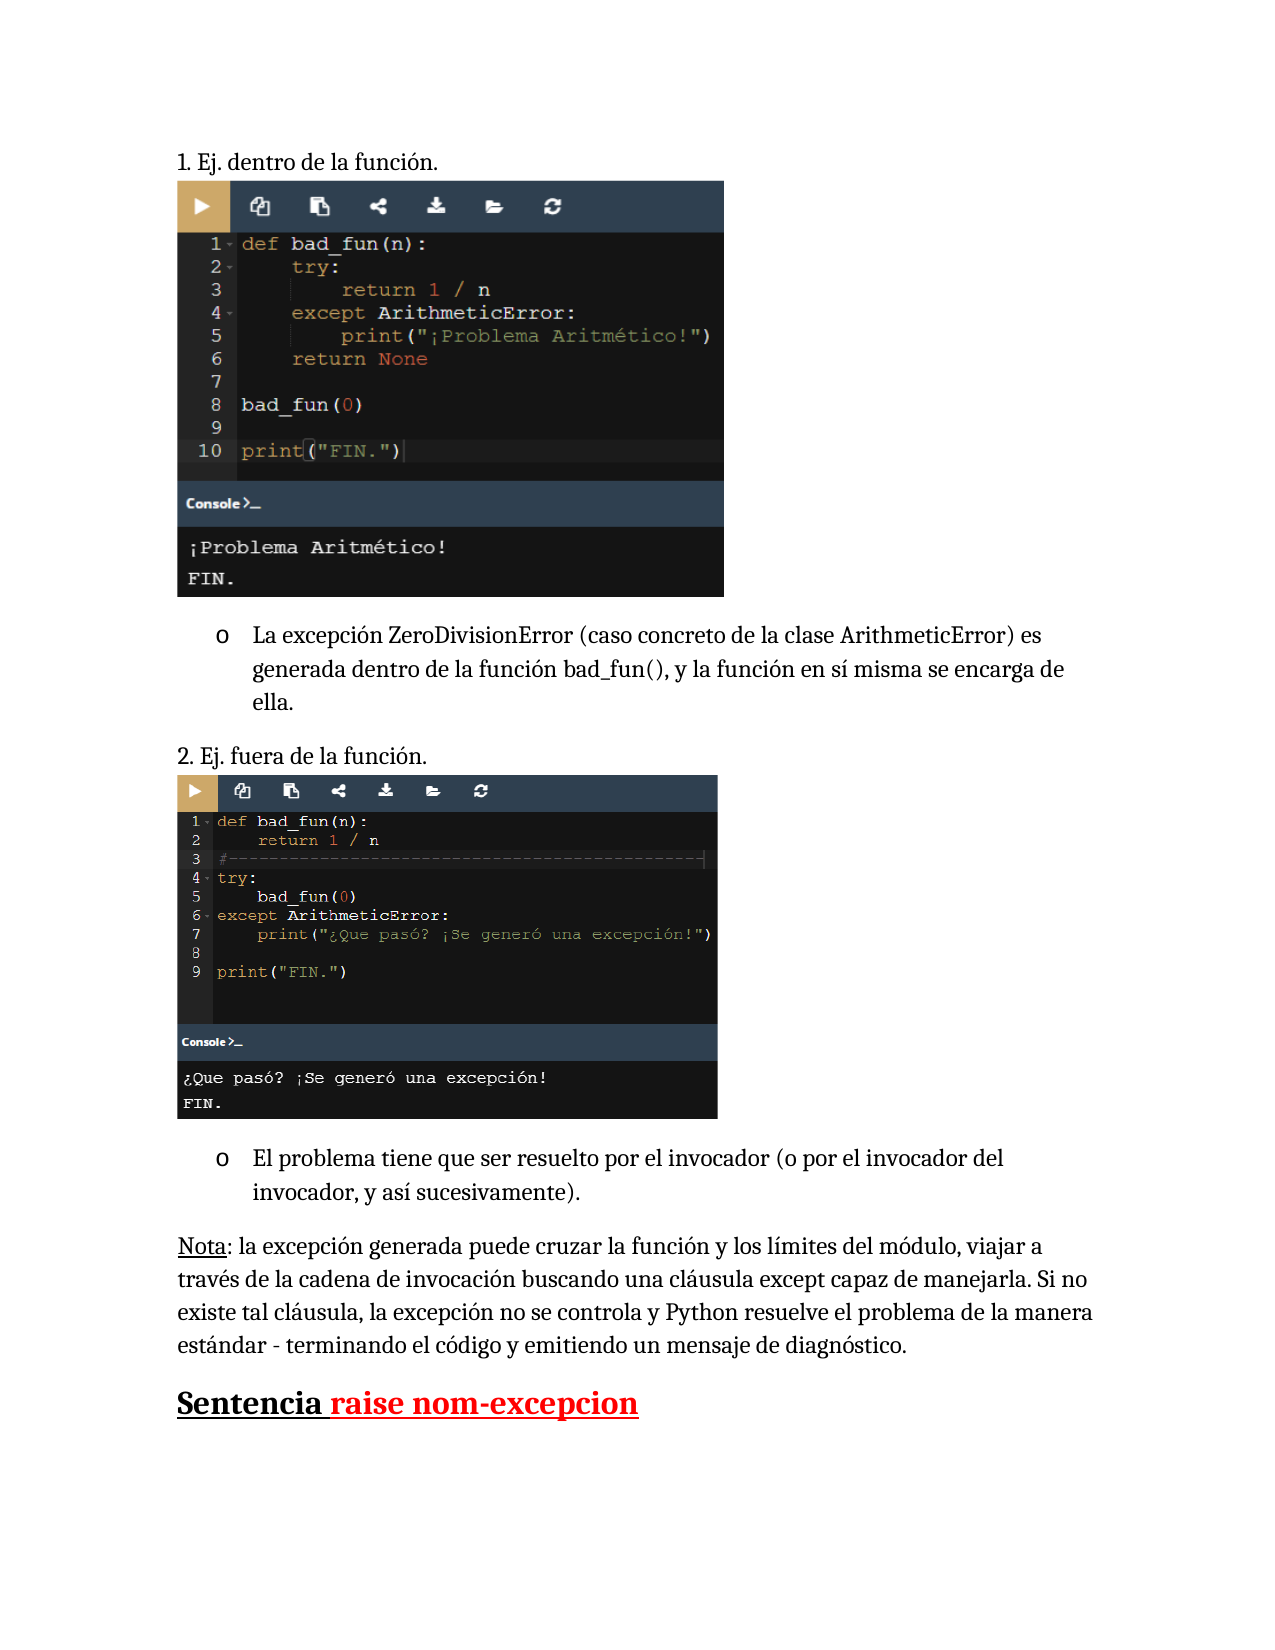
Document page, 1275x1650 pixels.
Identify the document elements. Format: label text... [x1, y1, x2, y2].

list El problema tiene que ser resuelto por el invocador (o por el invocador del invocador, y así sucesivamente). [215, 1144, 1098, 1207]
text Sentencia raise nom-excepcion [177, 1385, 1098, 1423]
list La excepción ZeroDivisionError (caso concreto de la clase ArithmeticError) es generada dentro de la función bad_fun(), y la función en sí misma se encarga de ella. [215, 621, 1098, 717]
picture [177, 775, 718, 1119]
picture [177, 180, 724, 597]
text Nota: la excepción generada puede cruzar la función y los límites del módulo, viajar a través de la cadena de invocación buscando una cláusula except capaz de manejarla. Si no existe tal cláusula, la excepción no se controla y Python resuelve el problema de la manera estándar - terminando el código y emitiendo un mensaje de diagnóstico. [177, 1232, 1098, 1359]
